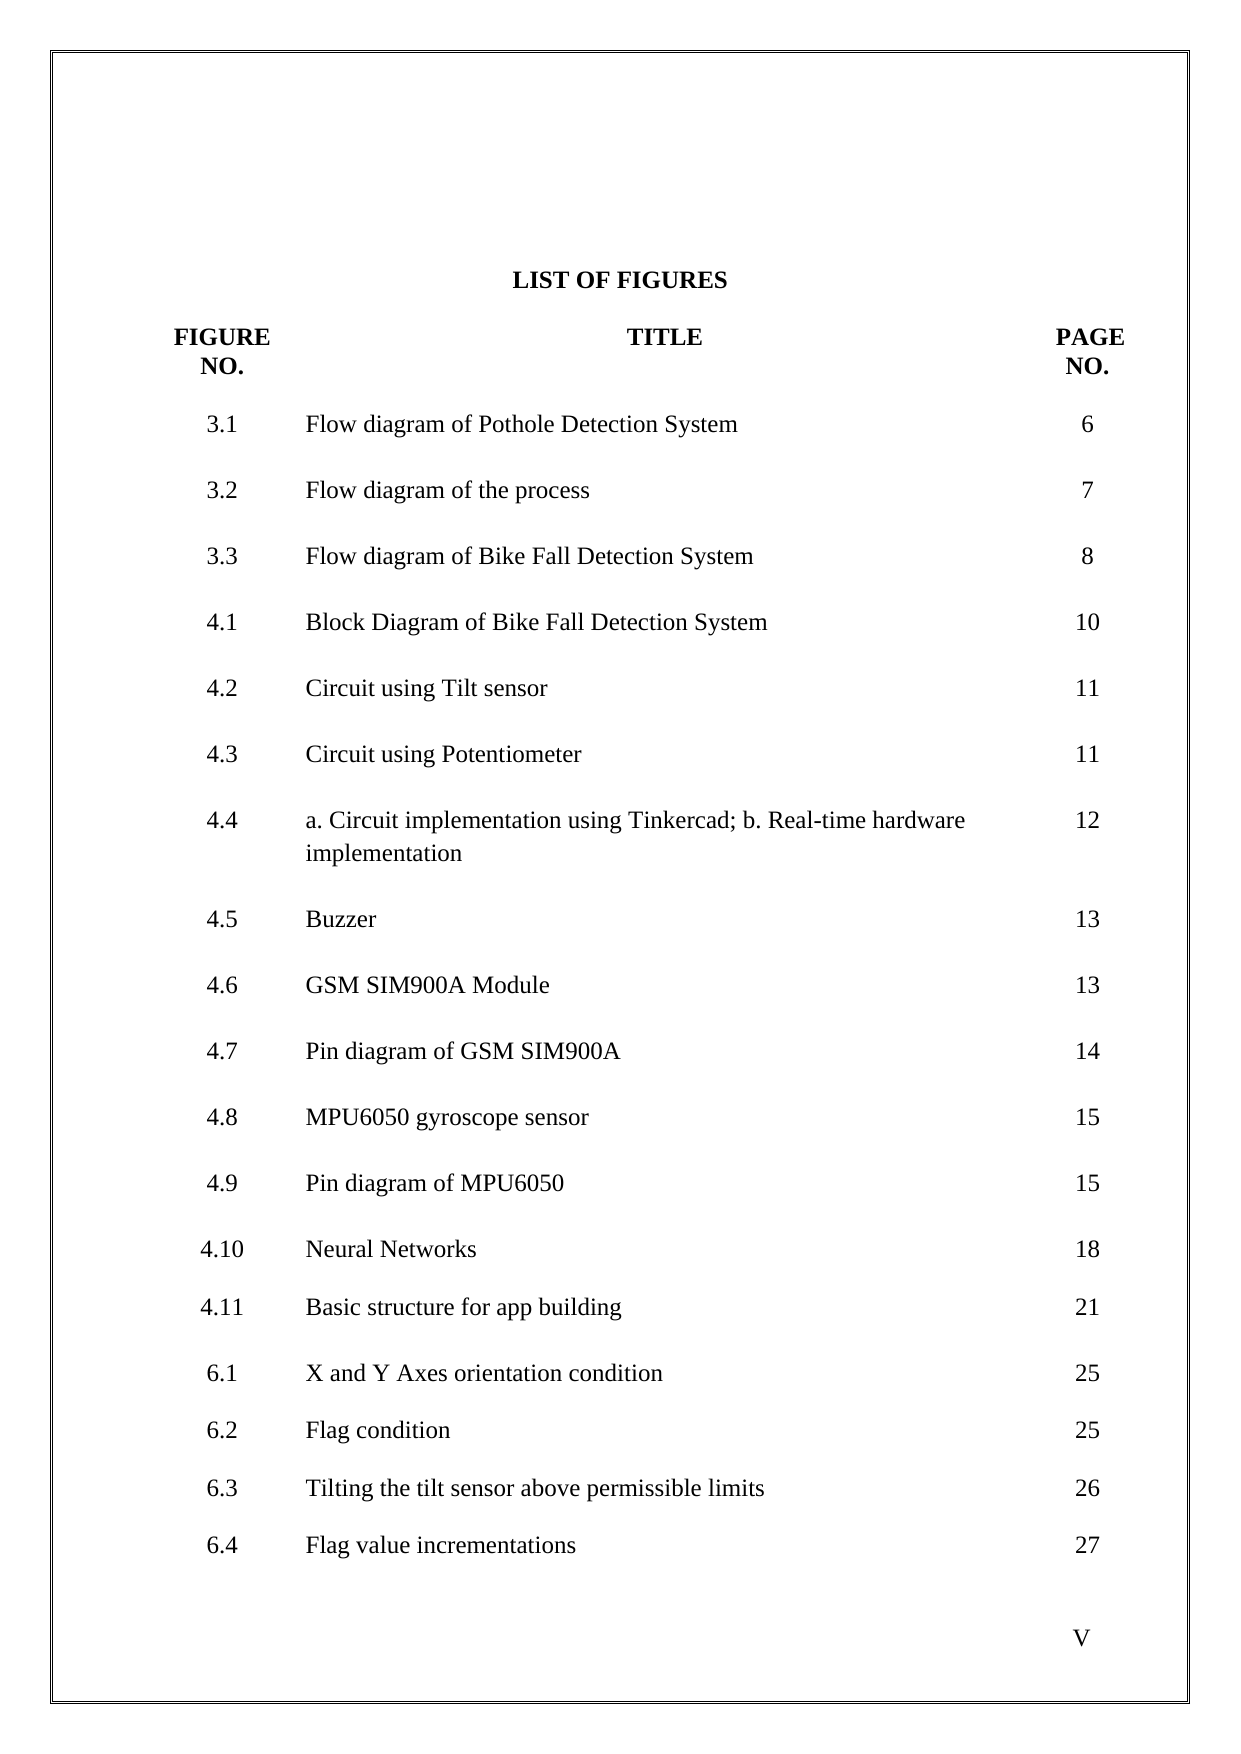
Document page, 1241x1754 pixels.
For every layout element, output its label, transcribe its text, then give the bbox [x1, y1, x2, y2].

table_cell Circuit using Potentiometer [294, 739, 1035, 805]
table_cell 15 [1035, 1168, 1139, 1234]
table_cell 11 [1035, 673, 1139, 739]
table_cell X and Y Axes orientation condition [294, 1358, 1035, 1415]
table_cell Flag value incrementations [294, 1530, 1035, 1588]
table_cell 18 [1035, 1234, 1139, 1292]
table_cell 4.2 [150, 673, 294, 739]
table_cell 27 [1035, 1530, 1139, 1588]
table_cell 6.4 [150, 1530, 294, 1588]
table_header FIGURE NO. [150, 323, 294, 409]
table_cell 25 [1035, 1415, 1139, 1473]
table_cell Block Diagram of Bike Fall Detection System [294, 607, 1035, 673]
table_cell 3.3 [150, 541, 294, 607]
table_cell 12 [1035, 805, 1139, 904]
table_cell 8 [1035, 541, 1139, 607]
table_cell 3.2 [150, 475, 294, 541]
table_cell 6.3 [150, 1473, 294, 1530]
table_cell Flow diagram of the process [294, 475, 1035, 541]
table_cell 4.7 [150, 1036, 294, 1102]
table_cell 10 [1035, 607, 1139, 673]
table_cell Tilting the tilt sensor above permissible limits [294, 1473, 1035, 1530]
table_cell 4.8 [150, 1102, 294, 1168]
table_cell Pin diagram of MPU6050 [294, 1168, 1035, 1234]
table_cell 13 [1035, 904, 1139, 970]
table_cell Buzzer [294, 904, 1035, 970]
table_cell 4.11 [150, 1292, 294, 1358]
table_cell 26 [1035, 1473, 1139, 1530]
table_cell Flow diagram of Pothole Detection System [294, 409, 1035, 475]
table_cell 6.2 [150, 1415, 294, 1473]
table_cell 4.6 [150, 970, 294, 1036]
table_cell 3.1 [150, 409, 294, 475]
table_cell 4.9 [150, 1168, 294, 1234]
table_cell 25 [1035, 1358, 1139, 1415]
table_cell Pin diagram of GSM SIM900A [294, 1036, 1035, 1102]
table_cell 11 [1035, 739, 1139, 805]
table_cell 15 [1035, 1102, 1139, 1168]
table_cell MPU6050 gyroscope sensor [294, 1102, 1035, 1168]
table_cell 4.3 [150, 739, 294, 805]
table_cell a. Circuit implementation using Tinkercad; b. Real-time hardware implementation [294, 805, 1035, 904]
table_cell Flag condition [294, 1415, 1035, 1473]
text LIST OF FIGURES [150, 265, 1090, 294]
table_cell Circuit using Tilt sensor [294, 673, 1035, 739]
table_header TITLE [294, 323, 1035, 409]
table_cell 4.1 [150, 607, 294, 673]
table_cell 6 [1035, 409, 1139, 475]
table_header PAGE NO. [1035, 323, 1139, 409]
table_cell 4.10 [150, 1234, 294, 1292]
table_cell GSM SIM900A Module [294, 970, 1035, 1036]
table_cell 7 [1035, 475, 1139, 541]
table_cell Flow diagram of Bike Fall Detection System [294, 541, 1035, 607]
table_cell Neural Networks [294, 1234, 1035, 1292]
table_cell 6.1 [150, 1358, 294, 1415]
table_cell 21 [1035, 1292, 1139, 1358]
table_cell Basic structure for app building [294, 1292, 1035, 1358]
table_cell 4.5 [150, 904, 294, 970]
table_cell 14 [1035, 1036, 1139, 1102]
table_cell 4.4 [150, 805, 294, 904]
table_cell 13 [1035, 970, 1139, 1036]
